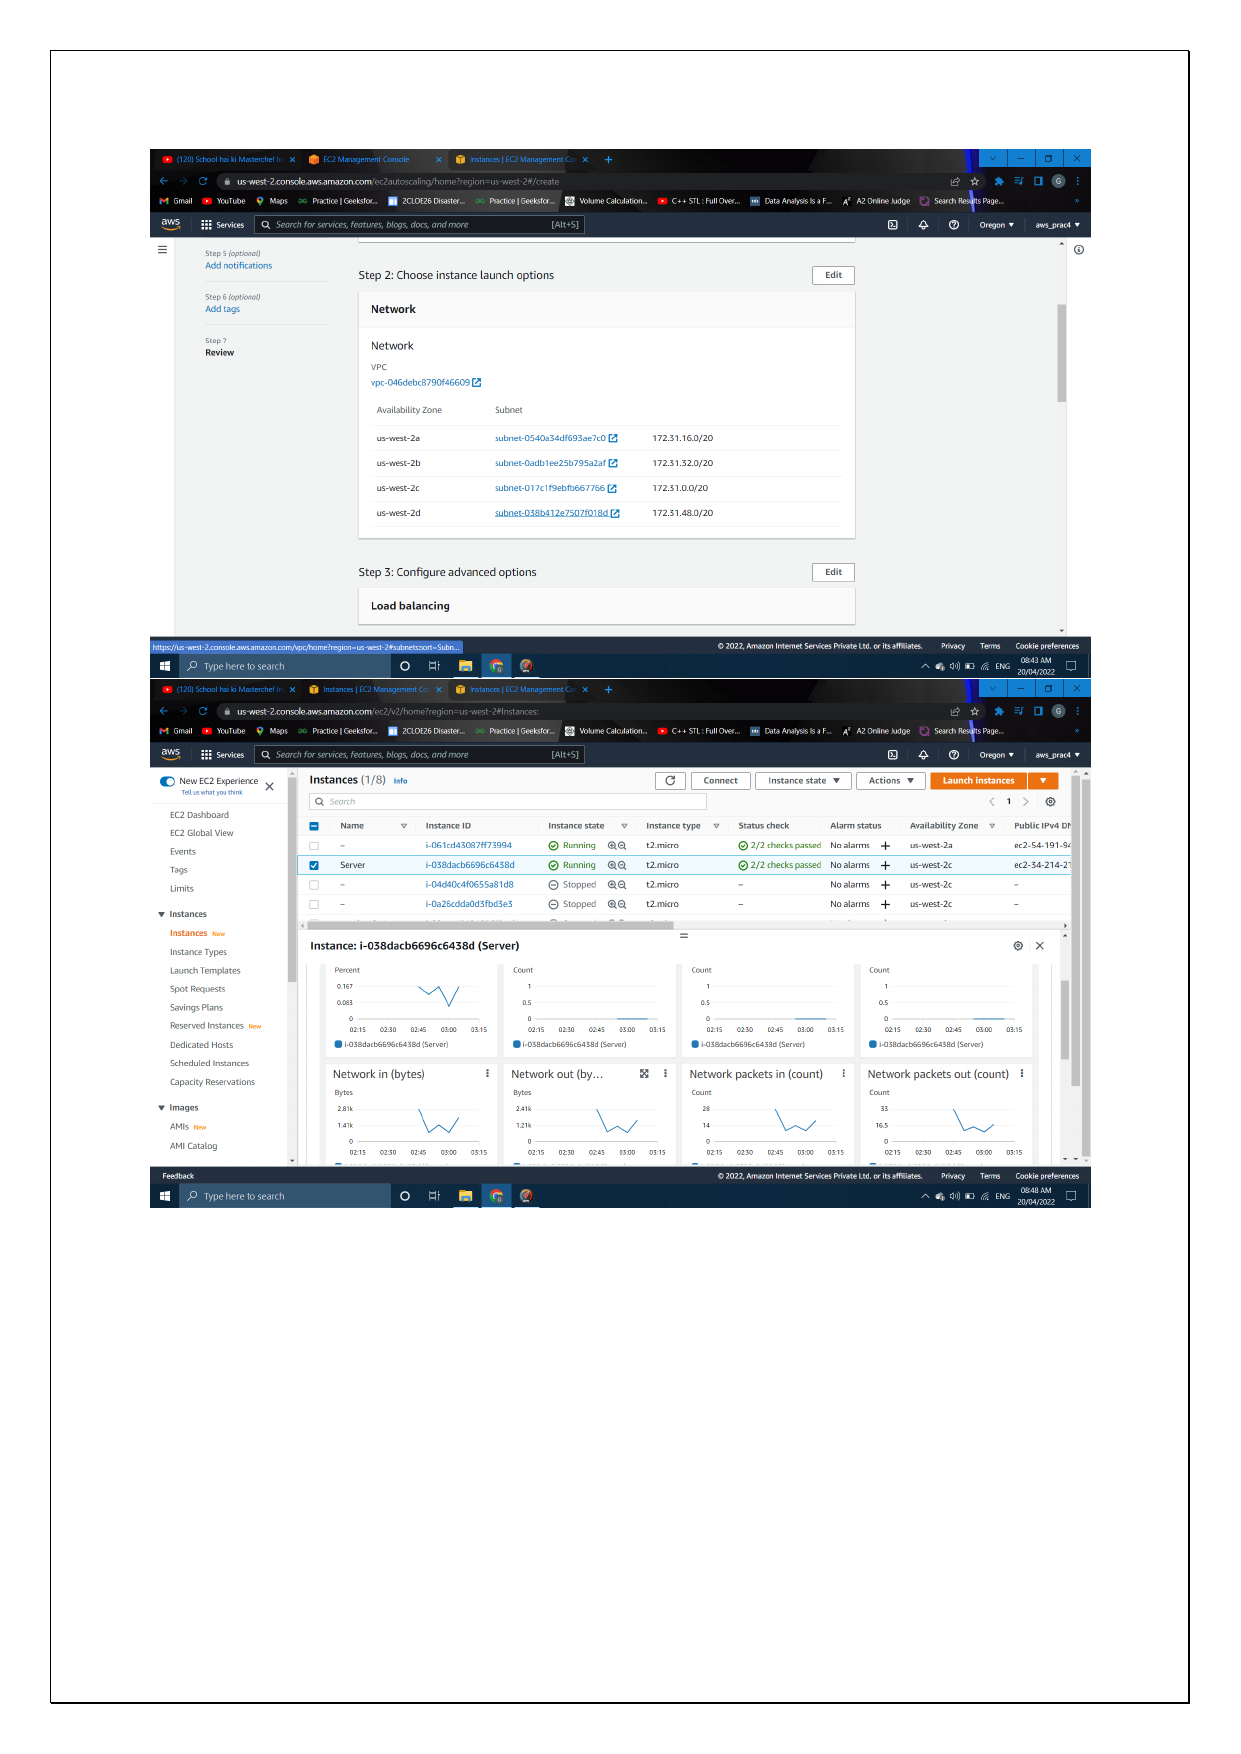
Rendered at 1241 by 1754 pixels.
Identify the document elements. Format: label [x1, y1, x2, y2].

picture [150, 149, 1091, 678]
picture [150, 679, 1091, 1208]
